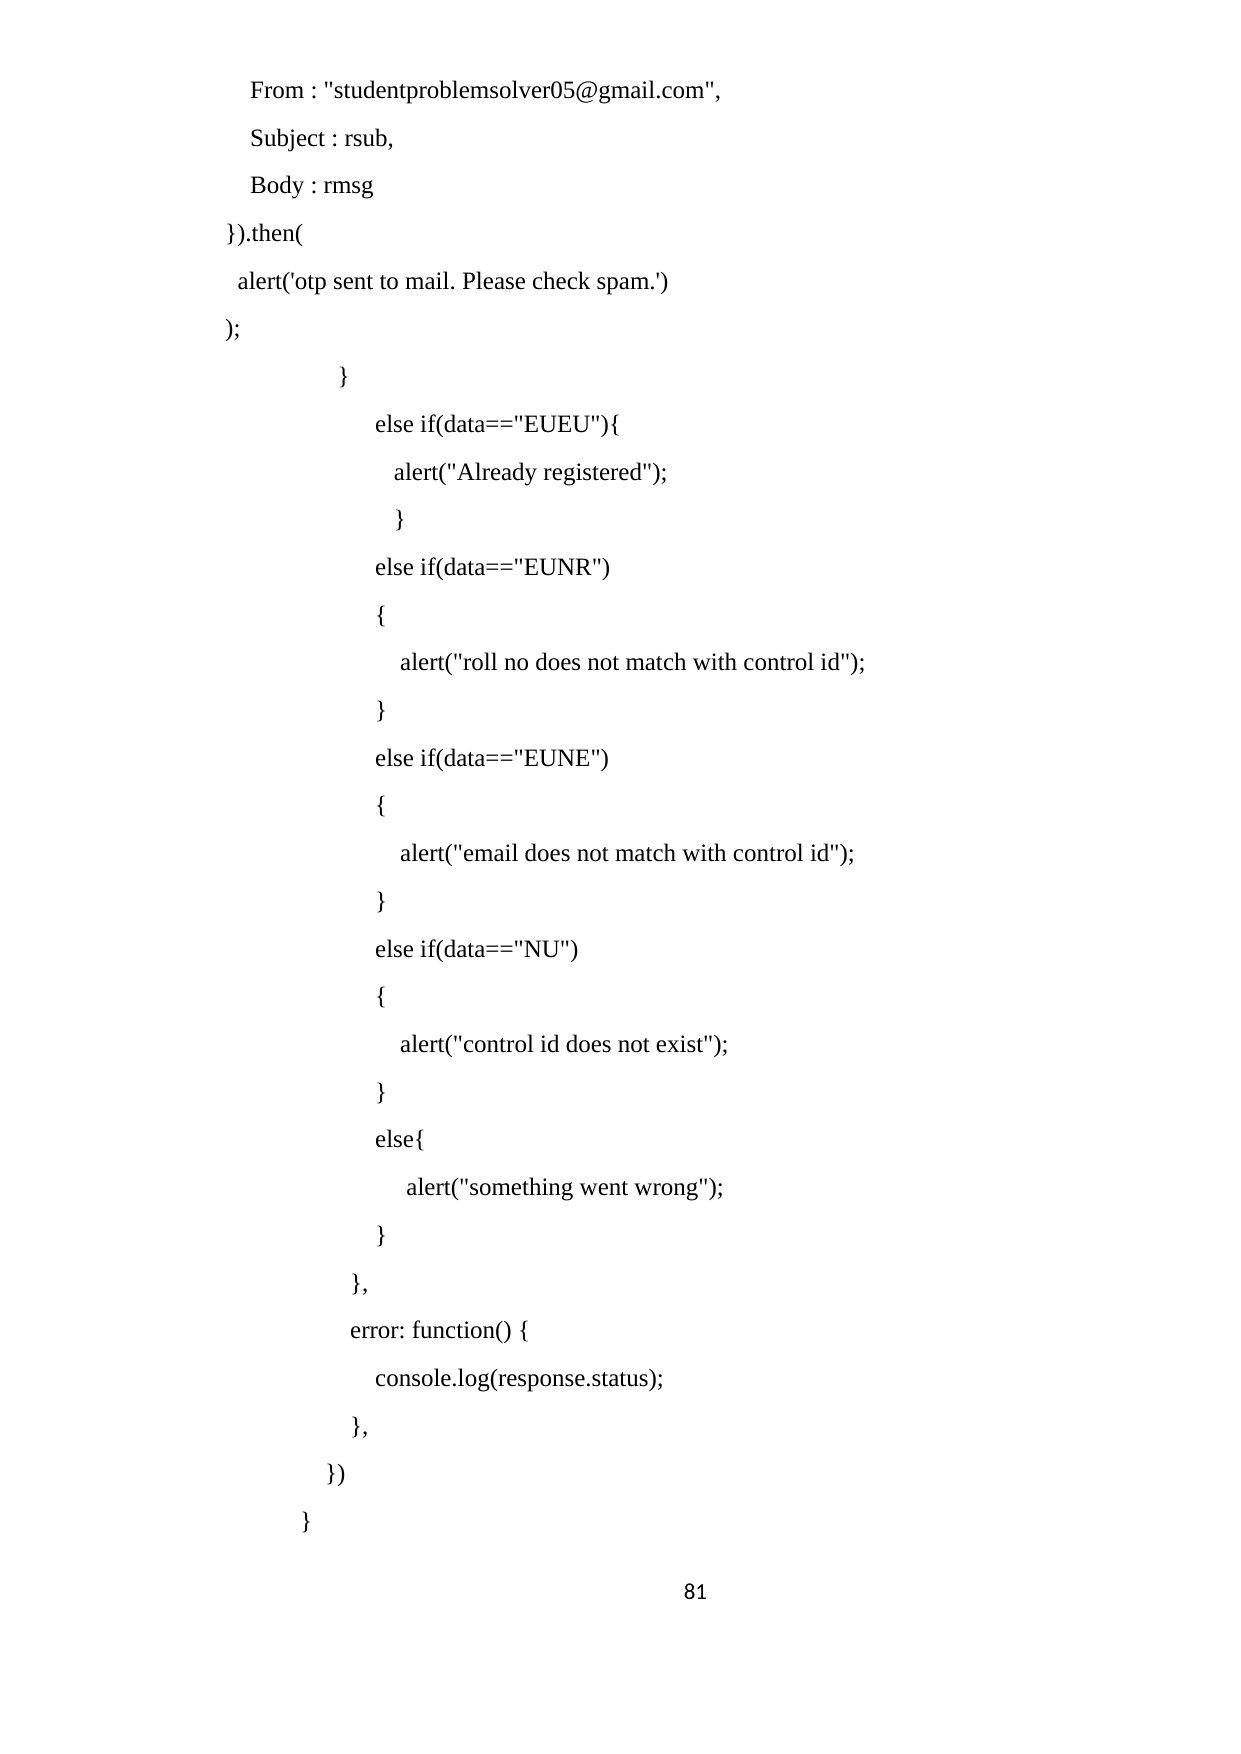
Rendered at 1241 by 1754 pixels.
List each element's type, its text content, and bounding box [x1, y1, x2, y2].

text } [225, 1220, 1165, 1249]
text else{ [225, 1124, 1165, 1153]
text alert("Already registered"); [225, 457, 1165, 485]
text alert('otp sent to mail. Please check spam.') [225, 266, 1165, 294]
text { [225, 600, 1165, 628]
text }) [225, 1458, 1165, 1487]
text Body : rmsg [225, 170, 1165, 199]
text else if(data=="EUNR") [225, 552, 1165, 581]
text } [225, 1077, 1165, 1106]
text Subject : rsub, [225, 123, 1165, 151]
text alert("email does not match with control id"); [225, 838, 1165, 867]
text } [225, 1506, 1165, 1535]
text alert("roll no does not match with control id"); [225, 647, 1165, 676]
text } [225, 886, 1165, 915]
text else if(data=="EUEU"){ [225, 409, 1165, 438]
text else if(data=="EUNE") [225, 743, 1165, 772]
text { [225, 791, 1165, 819]
text } [225, 504, 1165, 533]
text } [225, 361, 1165, 390]
text ); [225, 313, 1165, 342]
text From : "studentproblemsolver05@gmail.com", [225, 75, 1165, 104]
text }, [225, 1268, 1165, 1296]
text else if(data=="NU") [225, 934, 1165, 962]
text { [225, 981, 1165, 1010]
text alert("something went wrong"); [225, 1172, 1165, 1201]
text }, [225, 1411, 1165, 1439]
text }).then( [225, 218, 1165, 247]
text alert("control id does not exist"); [225, 1029, 1165, 1058]
text console.log(response.status); [225, 1363, 1165, 1392]
text } [225, 695, 1165, 724]
text error: function() { [225, 1315, 1165, 1344]
